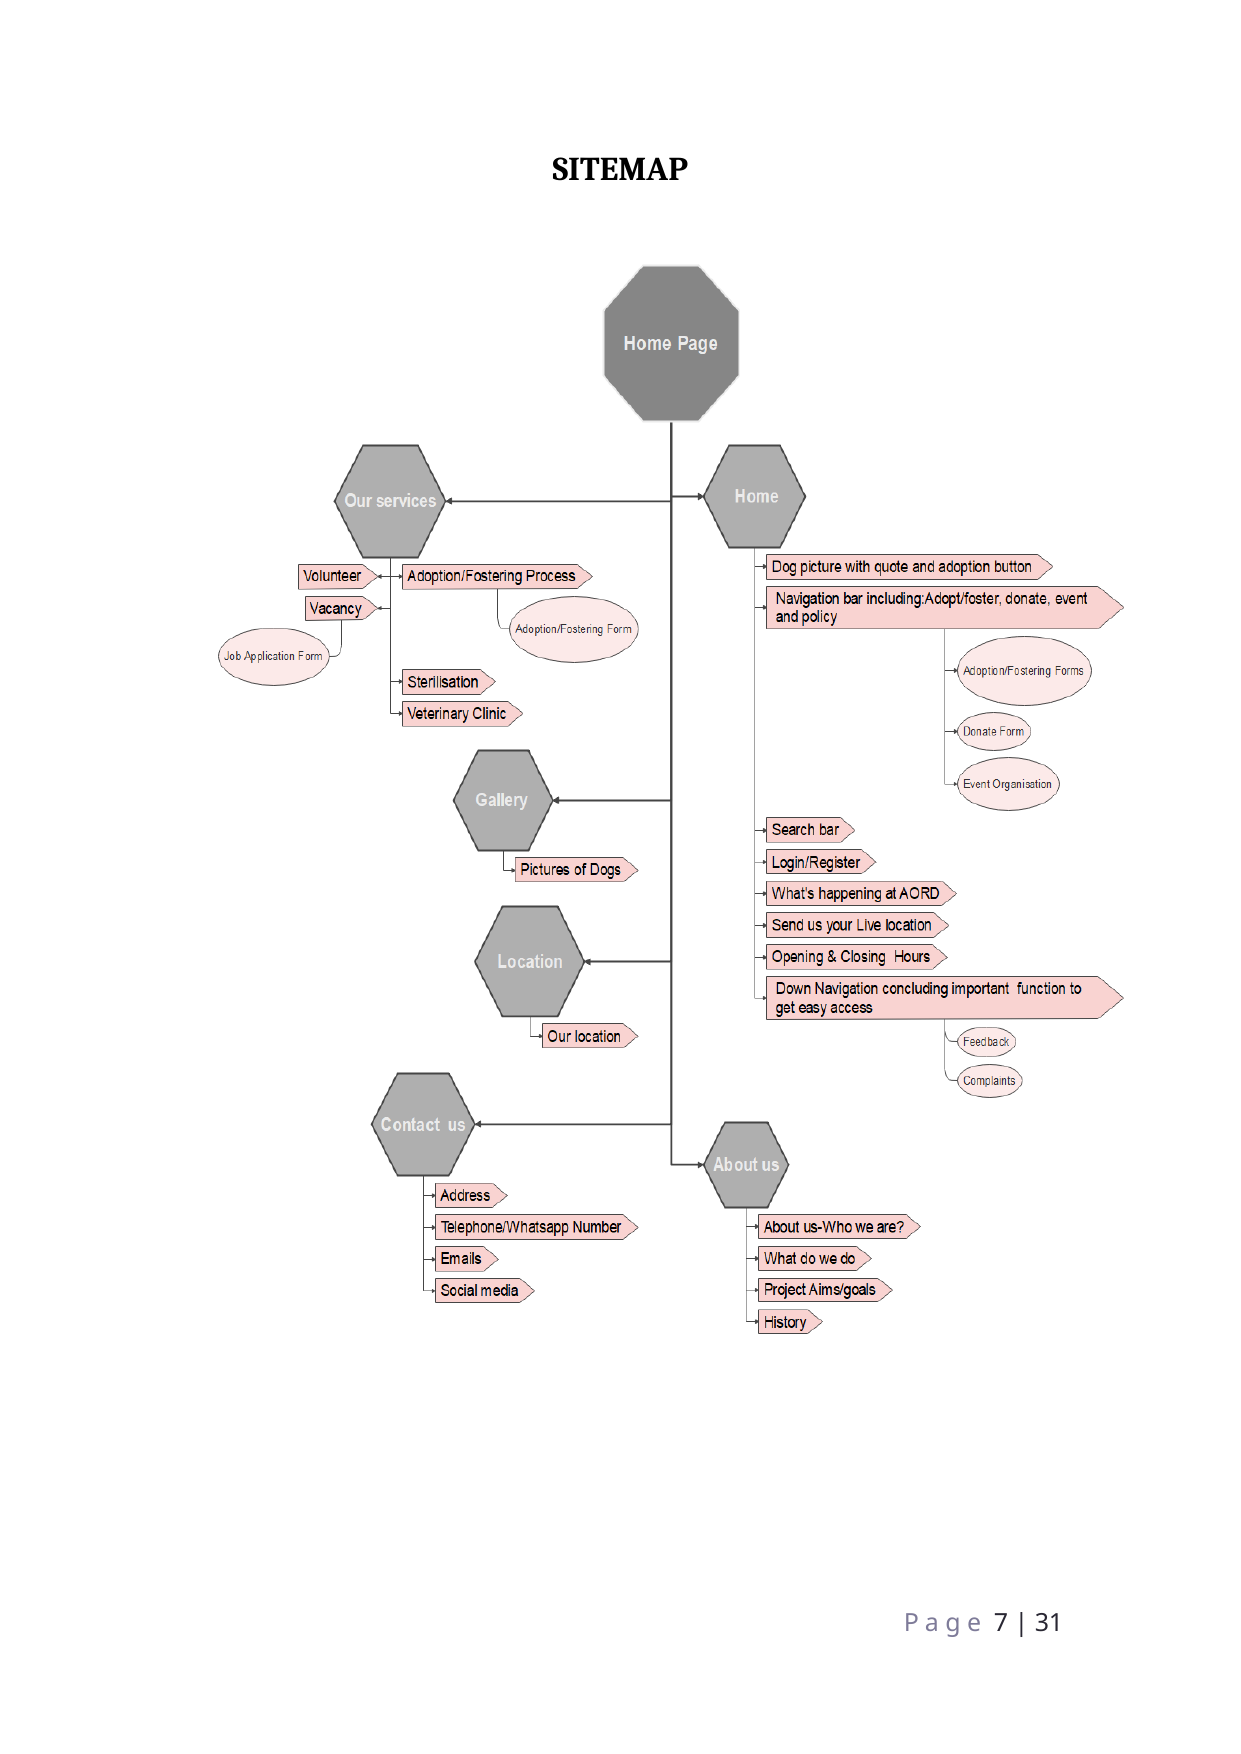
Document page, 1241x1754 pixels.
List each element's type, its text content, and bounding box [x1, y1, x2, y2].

picture [150, 220, 1194, 1413]
subtitle SITEMAP [150, 150, 1090, 188]
